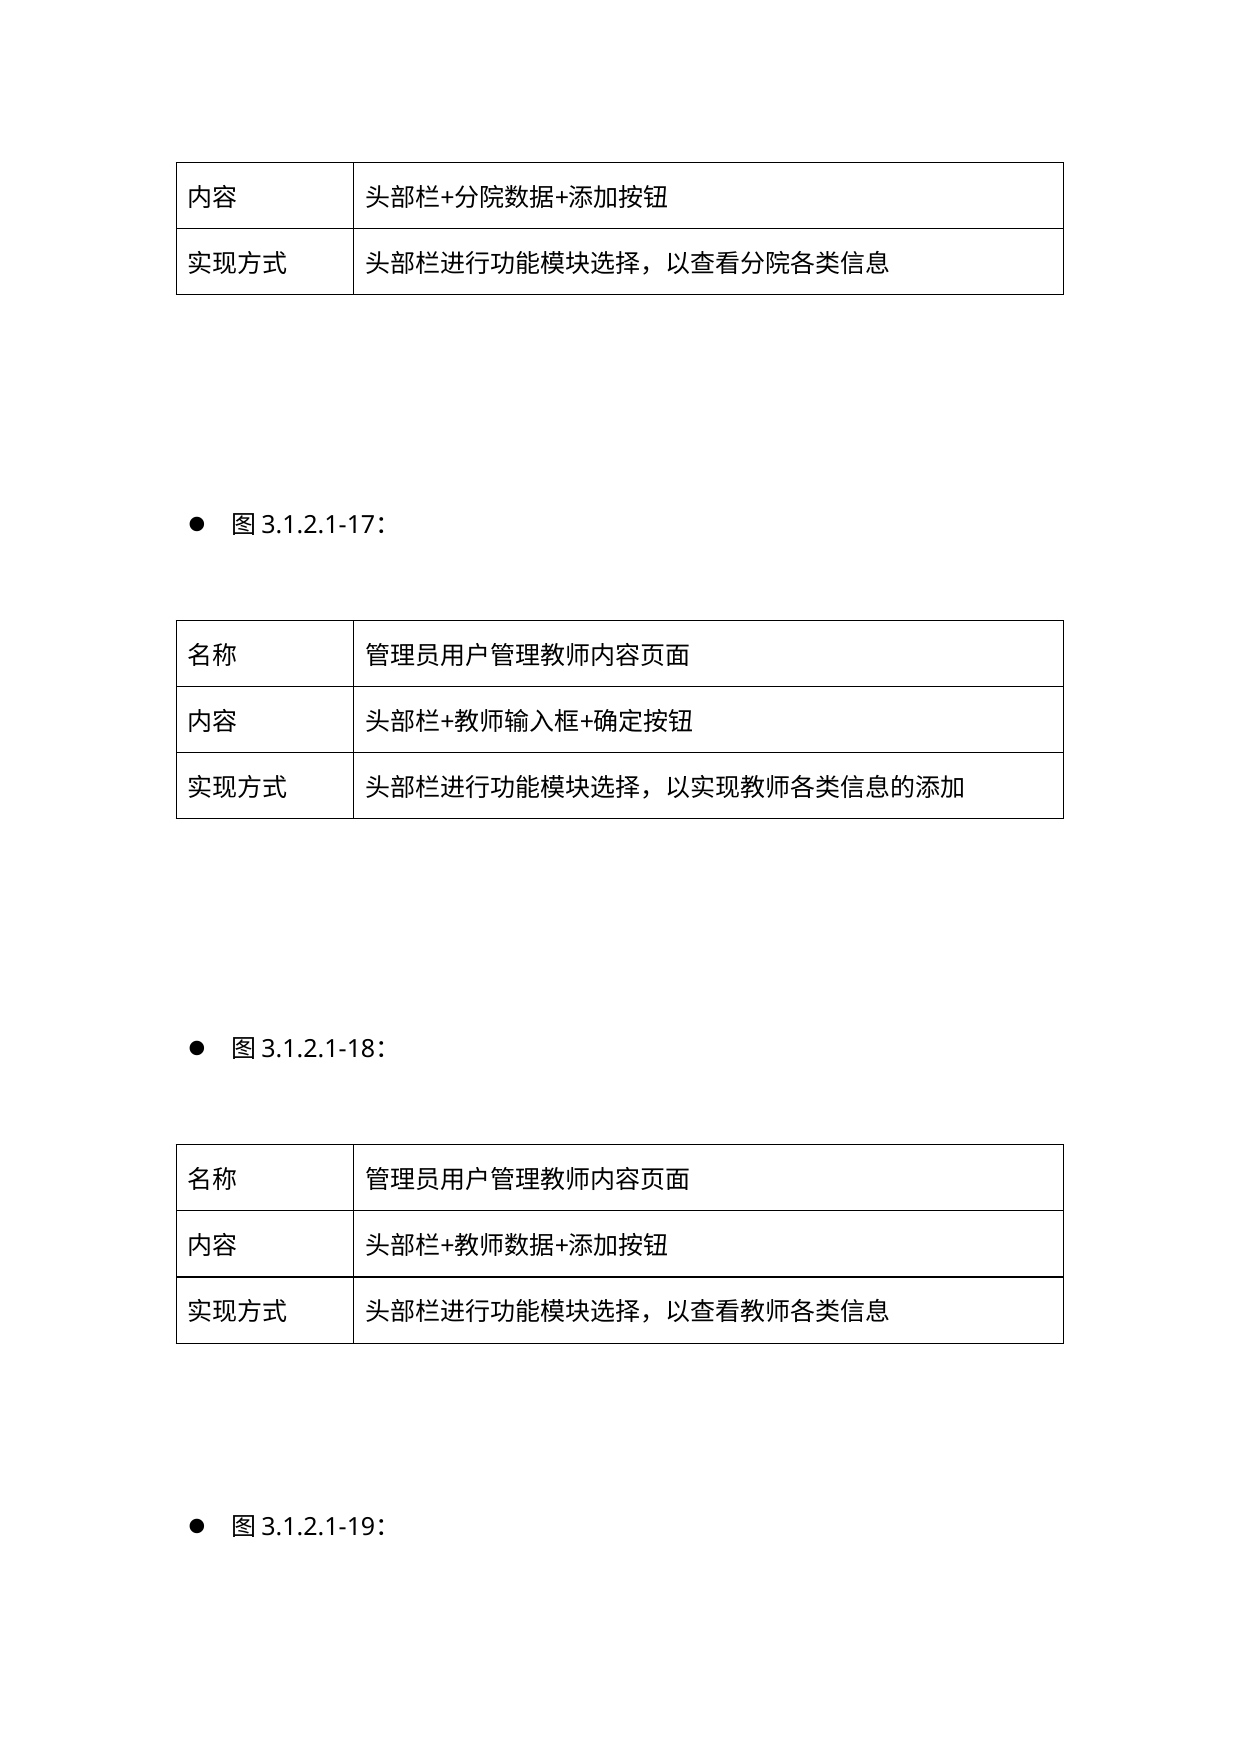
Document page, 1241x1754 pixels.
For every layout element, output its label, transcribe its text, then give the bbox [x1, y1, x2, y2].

table_header 管理员用户管理教师内容页面 [354, 621, 1063, 686]
table_cell 头部栏+教师数据+添加按钮 [354, 1211, 1063, 1276]
table_cell 内容 [177, 163, 353, 228]
table_cell 内容 [177, 687, 353, 752]
table_cell 头部栏+教师输入框+确定按钮 [354, 687, 1063, 752]
table_header 管理员用户管理教师内容页面 [354, 1145, 1063, 1210]
table_header 名称 [177, 621, 353, 686]
table_cell 头部栏进行功能模块选择，以实现教师各类信息的添加 [354, 753, 1063, 818]
table_cell 实现方式 [177, 753, 353, 818]
list 图3.1.2.1-17： [187, 490, 1053, 555]
table_cell 内容 [177, 1211, 353, 1276]
list 图3.1.2.1-18： [187, 1014, 1053, 1079]
table_cell 实现方式 [177, 229, 353, 294]
table_cell 头部栏进行功能模块选择，以查看分院各类信息 [354, 229, 1063, 294]
table_cell 实现方式 [177, 1278, 353, 1342]
table_header 名称 [177, 1145, 353, 1210]
list 图3.1.2.1-19： [187, 1492, 1053, 1557]
table_cell 头部栏+分院数据+添加按钮 [354, 163, 1063, 228]
table_cell 头部栏进行功能模块选择，以查看教师各类信息 [354, 1278, 1063, 1342]
